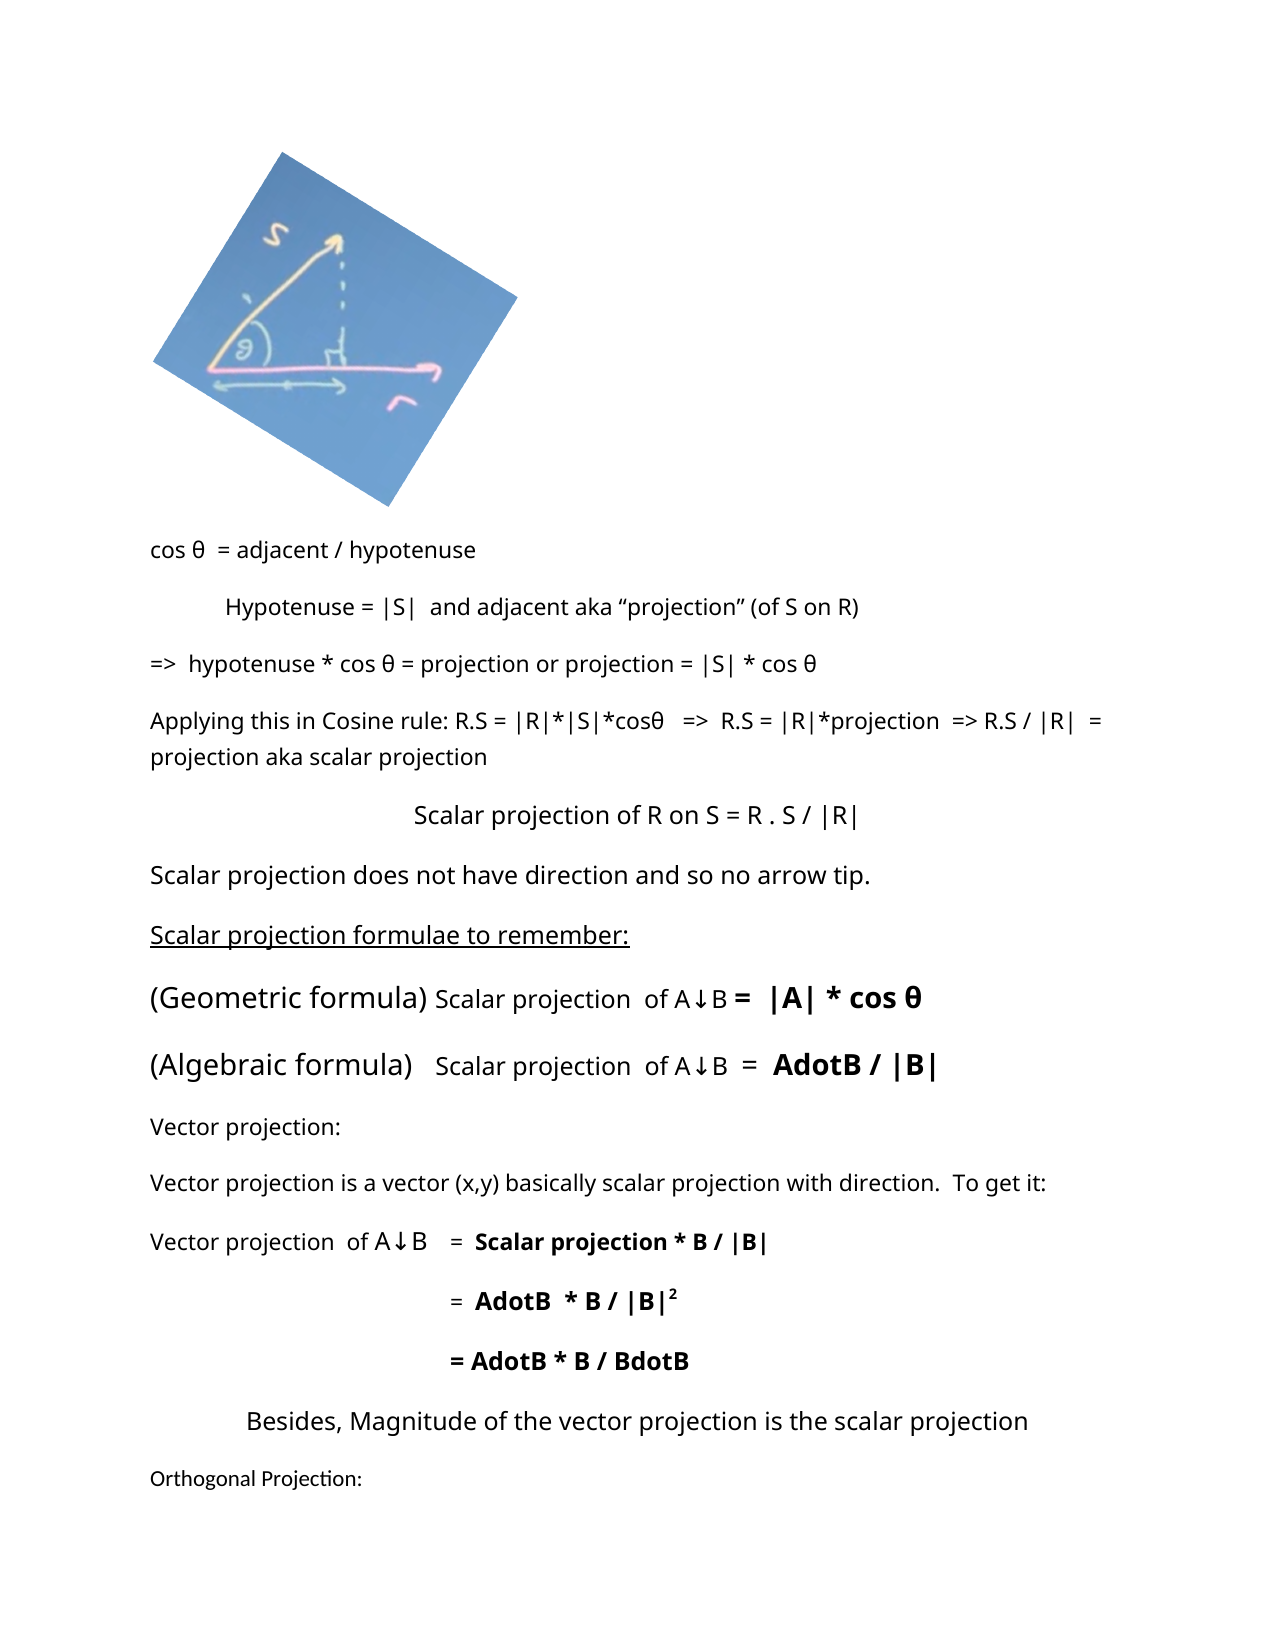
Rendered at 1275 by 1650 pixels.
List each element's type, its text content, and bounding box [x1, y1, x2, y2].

text Scalar projection does not have direction and so no arrow tip. [150, 857, 1125, 892]
text (Algebraic formula) Scalar projection of A↓B = AdotB / |B| [150, 1044, 1125, 1084]
text Applying this in Cosine rule: R.S = |R|*|S|*cosθ => R.S = |R|*projection => R.S / |R| = projection aka scalar projection [150, 705, 1125, 772]
text Hypotenuse = |S| and adjacent aka “projection” (of S on R) [150, 591, 1125, 622]
text => hypotenuse * cos θ = projection or projection = |S| * cos θ [150, 648, 1125, 679]
picture [153, 152, 517, 506]
text (Geometric formula) Scalar projection of A↓B = |A| * cos θ [150, 977, 1125, 1017]
text Vector projection: [150, 1110, 1125, 1142]
text Vector projection of A↓B = Scalar projection * B / |B| [150, 1224, 1125, 1258]
text Vector projection is a vector (x,y) basically scalar projection with direction. To get it: [150, 1167, 1125, 1198]
text Scalar projection formulae to remember: [150, 917, 1125, 952]
text cos θ = adjacent / hypotenuse [150, 534, 1125, 566]
text = AdotB * B / |B|2 [150, 1284, 1125, 1318]
text = AdotB * B / BdotB [150, 1344, 1125, 1378]
text Scalar projection of R on S = R . S / |R| [150, 797, 1125, 832]
text Besides, Magnitude of the vector projection is the scalar projection [150, 1404, 1125, 1438]
text Orthogonal Projection: [150, 1464, 1125, 1492]
